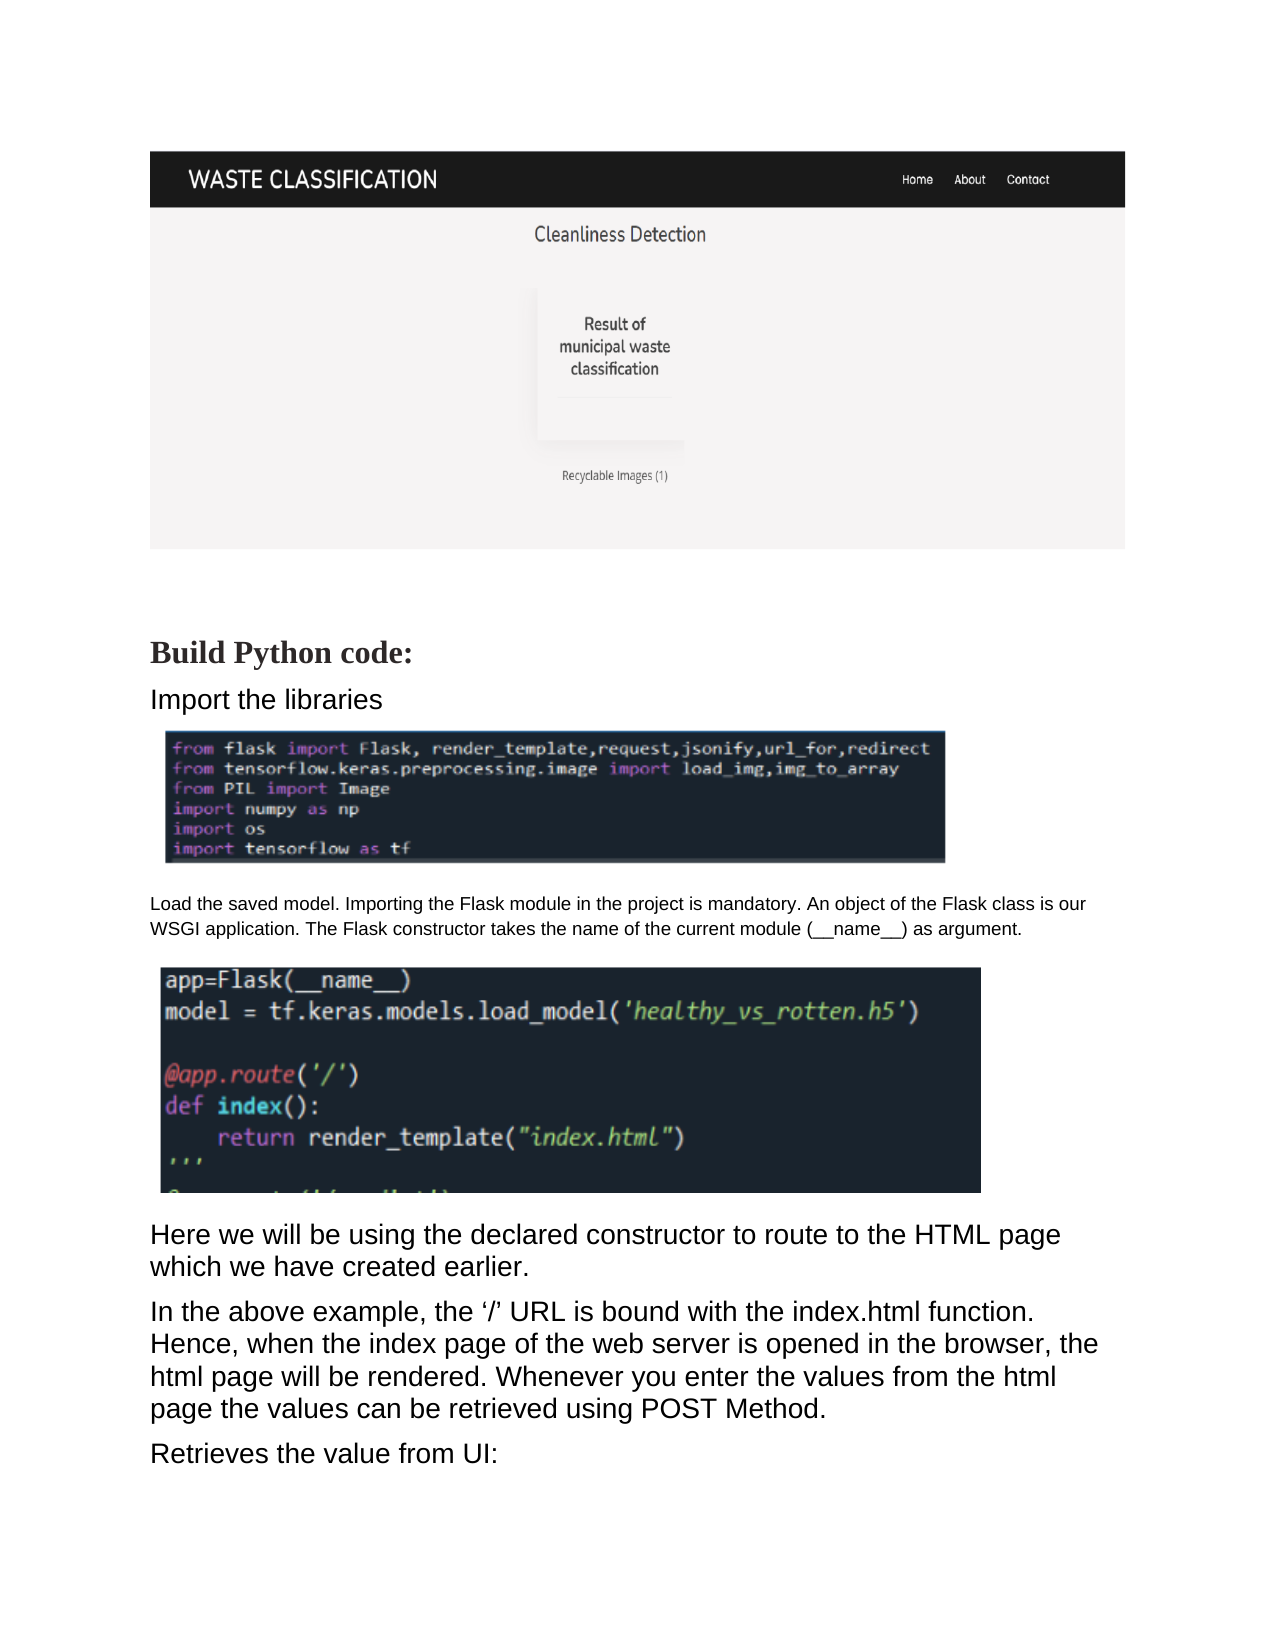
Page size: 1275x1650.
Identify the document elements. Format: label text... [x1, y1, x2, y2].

text In the above example, the ‘/’ URL is bound with the index.html function. Hence, when the index page of the web server is opened in the browser, the html page will be rendered. Whenever you enter the values from the html page the values can be retrieved using POST Method. [150, 1295, 1125, 1424]
picture [150, 963, 981, 1193]
picture [150, 150, 1125, 551]
text Load the saved model. Importing the Flask module in the project is mandatory. An object of the Flask class is our WSGI application. The Flask constructor takes the name of the current module (__name__) as argument. [150, 893, 1125, 939]
text Here we will be using the declared constructor to route to the HTML page which we have created earlier. [150, 1218, 1125, 1282]
picture [150, 728, 958, 868]
text Retrieves the value from UI: [150, 1437, 1125, 1469]
text Import the libraries [150, 683, 1125, 716]
subtitle Build Python code: [150, 631, 1125, 670]
